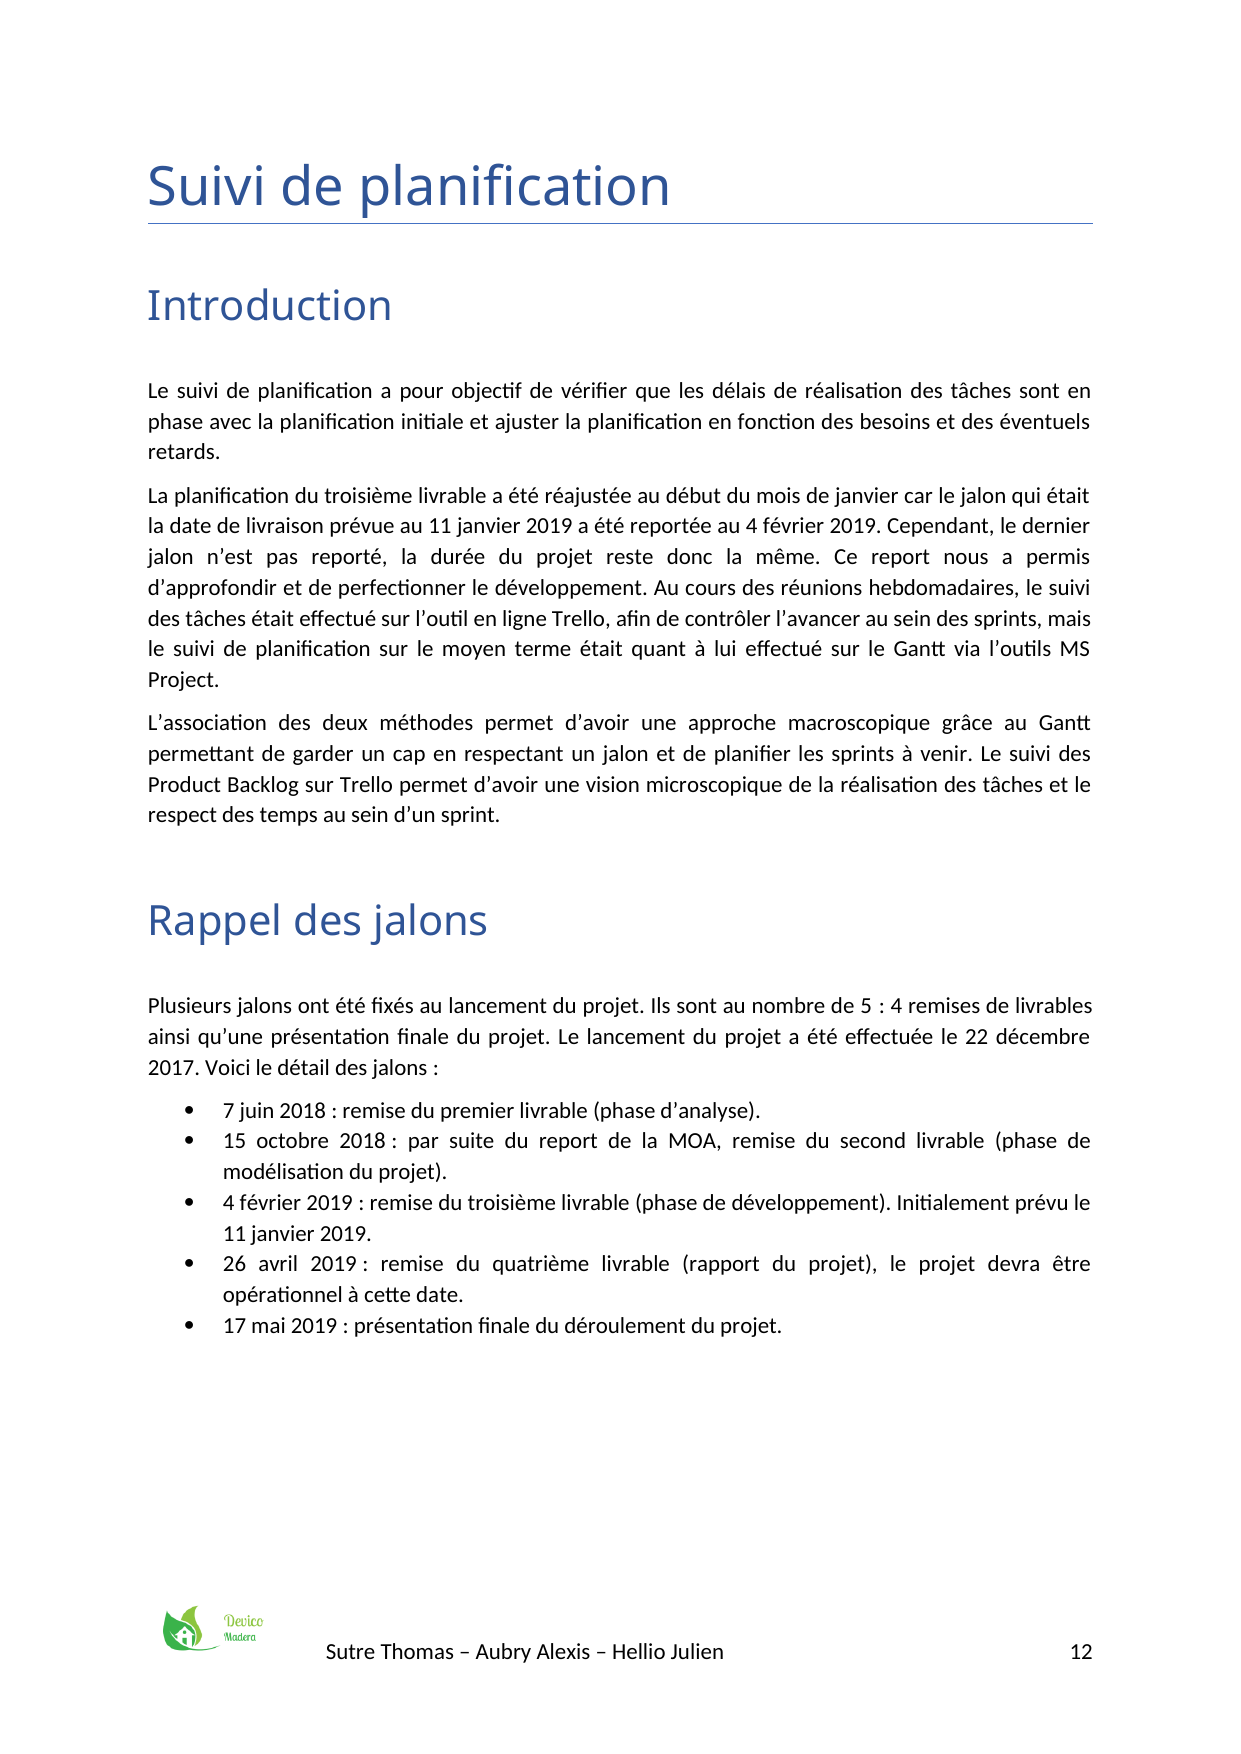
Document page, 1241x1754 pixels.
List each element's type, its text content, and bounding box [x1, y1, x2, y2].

text L’association des deux méthodes permet d’avoir une approche macroscopique grâce au Gantt permettant de garder un cap en respectant un jalon et de planifier les sprints à venir. Le suivi des Product Backlog sur Trello permet d’avoir une vision microscopique de la réalisation des tâches et le respect des temps au sein d’un sprint. [148, 708, 1093, 828]
list 15 octobre 2018 : par suite du report de la MOA, remise du second livrable (phase de modélisation du projet). [185, 1127, 1093, 1185]
text Le suivi de planification a pour objectif de vérifier que les délais de réalisation des tâches sont en phase avec la planification initiale et ajuster la planification en fonction des besoins et des éventuels retards. [148, 376, 1093, 466]
list 17 mai 2019 : présentation finale du déroulement du projet. [185, 1311, 1093, 1339]
list 7 juin 2018 : remise du premier livrable (phase d’analyse). [185, 1096, 1093, 1124]
subtitle Suivi de planification [148, 148, 1093, 223]
text Plusieurs jalons ont été fixés au lancement du projet. Ils sont au nombre de 5 : 4 remises de livrables ainsi qu’une présentation finale du projet. Le lancement du projet a été effectuée le 22 décembre 2017. Voici le détail des jalons : [148, 991, 1093, 1081]
picture [147, 1587, 289, 1660]
list 26 avril 2019 : remise du quatrième livrable (rapport du projet), le projet devra être opérationnel à cette date. [185, 1249, 1093, 1308]
text La planification du troisième livrable a été réajustée au début du mois de janvier car le jalon qui était la date de livraison prévue au 11 janvier 2019 a été reportée au 4 février 2019. Cependant, le dernier jalon n’est pas reporté, la durée du projet reste donc la même. Ce report nous a permis d’approfondir et de perfectionner le développement. Au cours des réunions hebdomadaires, le suivi des tâches était effectué sur l’outil en ligne Trello, afin de contrôler l’avancer au sein des sprints, mais le suivi de planification sur le moyen terme était quant à lui effectué sur le Gantt via l’outils MS Project. [148, 481, 1093, 693]
subtitle Rappel des jalons [148, 891, 1093, 948]
list 4 février 2019 : remise du troisième livrable (phase de développement). Initialement prévu le 11 janvier 2019. [185, 1188, 1093, 1247]
subtitle Introduction [148, 276, 1093, 333]
